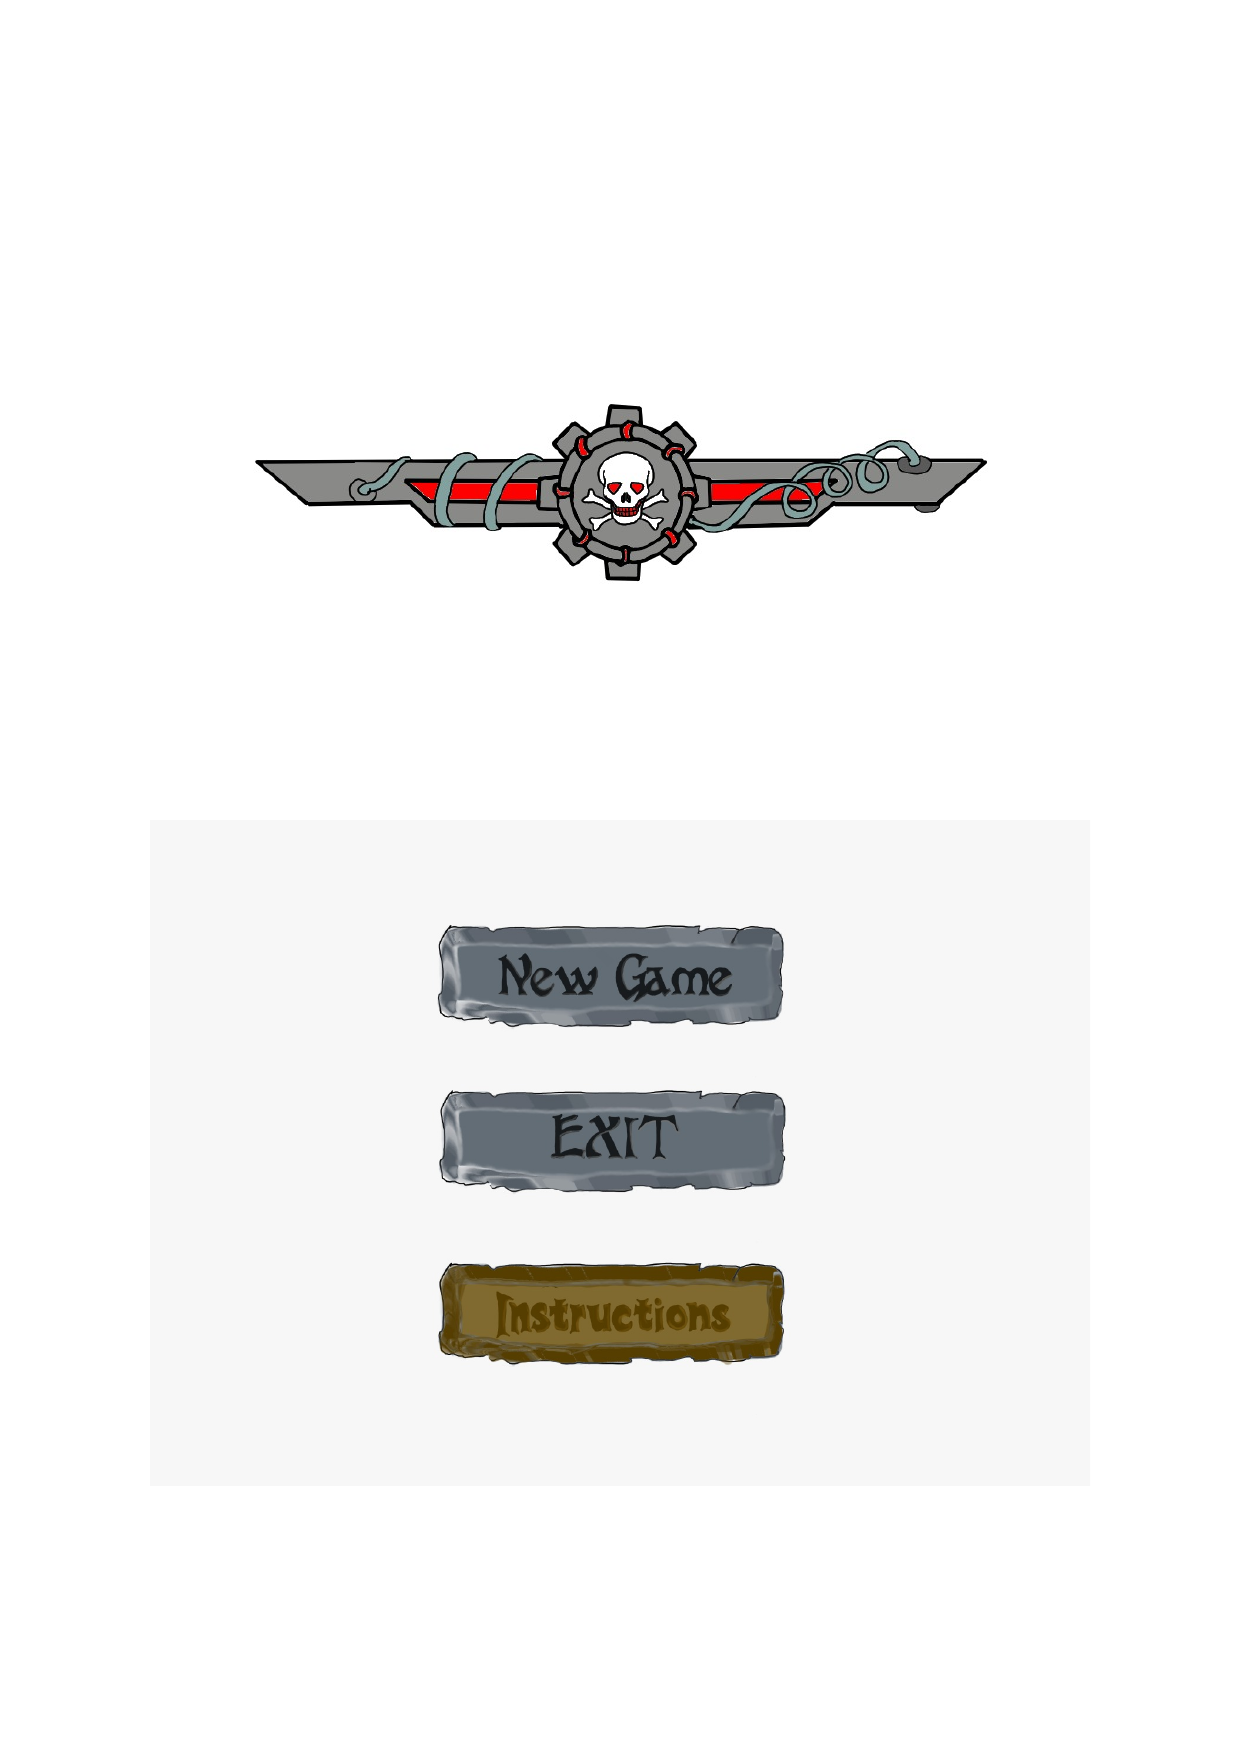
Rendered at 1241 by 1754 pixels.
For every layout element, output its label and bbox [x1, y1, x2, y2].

picture [150, 820, 1091, 1486]
picture [150, 150, 1091, 819]
